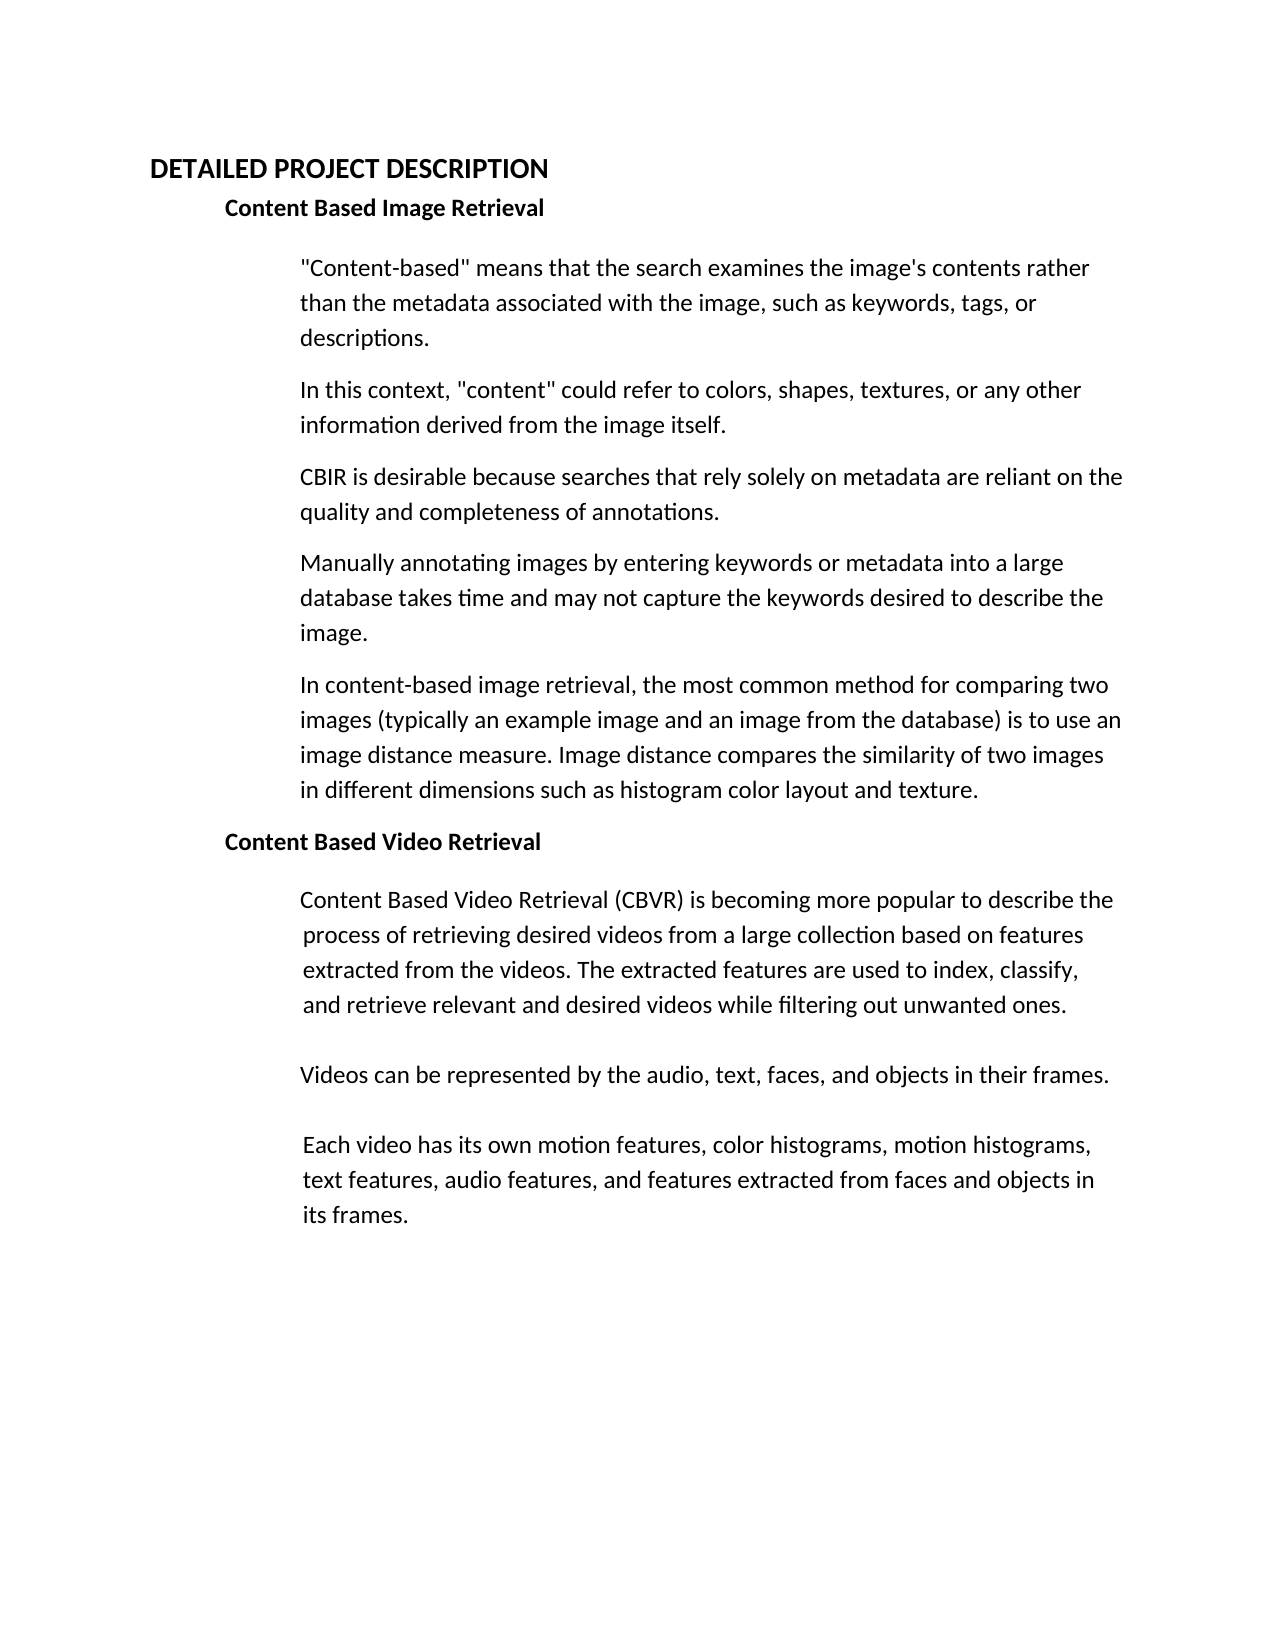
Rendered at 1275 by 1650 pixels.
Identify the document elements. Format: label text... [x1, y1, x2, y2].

subtitle DETAILED PROJECT DESCRIPTION [150, 150, 1125, 186]
subtitle Content Based Image Retrieval [150, 193, 1125, 223]
subtitle Content Based Video Retrieval [150, 826, 1125, 856]
text Each video has its own motion features, color histograms, motion histograms, [150, 1129, 1125, 1159]
text process of retrieving desired videos from a large collection based on features [150, 919, 1125, 949]
text its frames. [150, 1199, 1125, 1229]
text "Content-based" means that the search examines the image's contents rather than the metadata associated with the image, such as keywords, tags, or descriptions. [300, 253, 1125, 353]
text Manually annotating images by entering keywords or metadata into a large database takes time and may not capture the keywords desired to describe the image. [300, 548, 1125, 648]
text CBIR is desirable because searches that rely solely on metadata are reliant on the quality and completeness of annotations. [300, 461, 1125, 526]
text extracted from the videos. The extracted features are used to index, classify, [150, 954, 1125, 984]
text In content-based image retrieval, the most common method for comparing two images (typically an example image and an image from the database) is to use an image distance measure. Image distance compares the similarity of two images in different dimensions such as histogram color layout and texture. [300, 669, 1125, 805]
text Videos can be represented by the audio, text, faces, and objects in their frames. [150, 1059, 1125, 1089]
text Content Based Video Retrieval (CBVR) is becoming more popular to describe the [150, 884, 1125, 914]
text In this context, "content" could refer to colors, shapes, textures, or any other information derived from the image itself. [300, 374, 1125, 440]
text and retrieve relevant and desired videos while filtering out unwanted ones. [150, 989, 1125, 1019]
text text features, audio features, and features extracted from faces and objects in [150, 1164, 1125, 1194]
